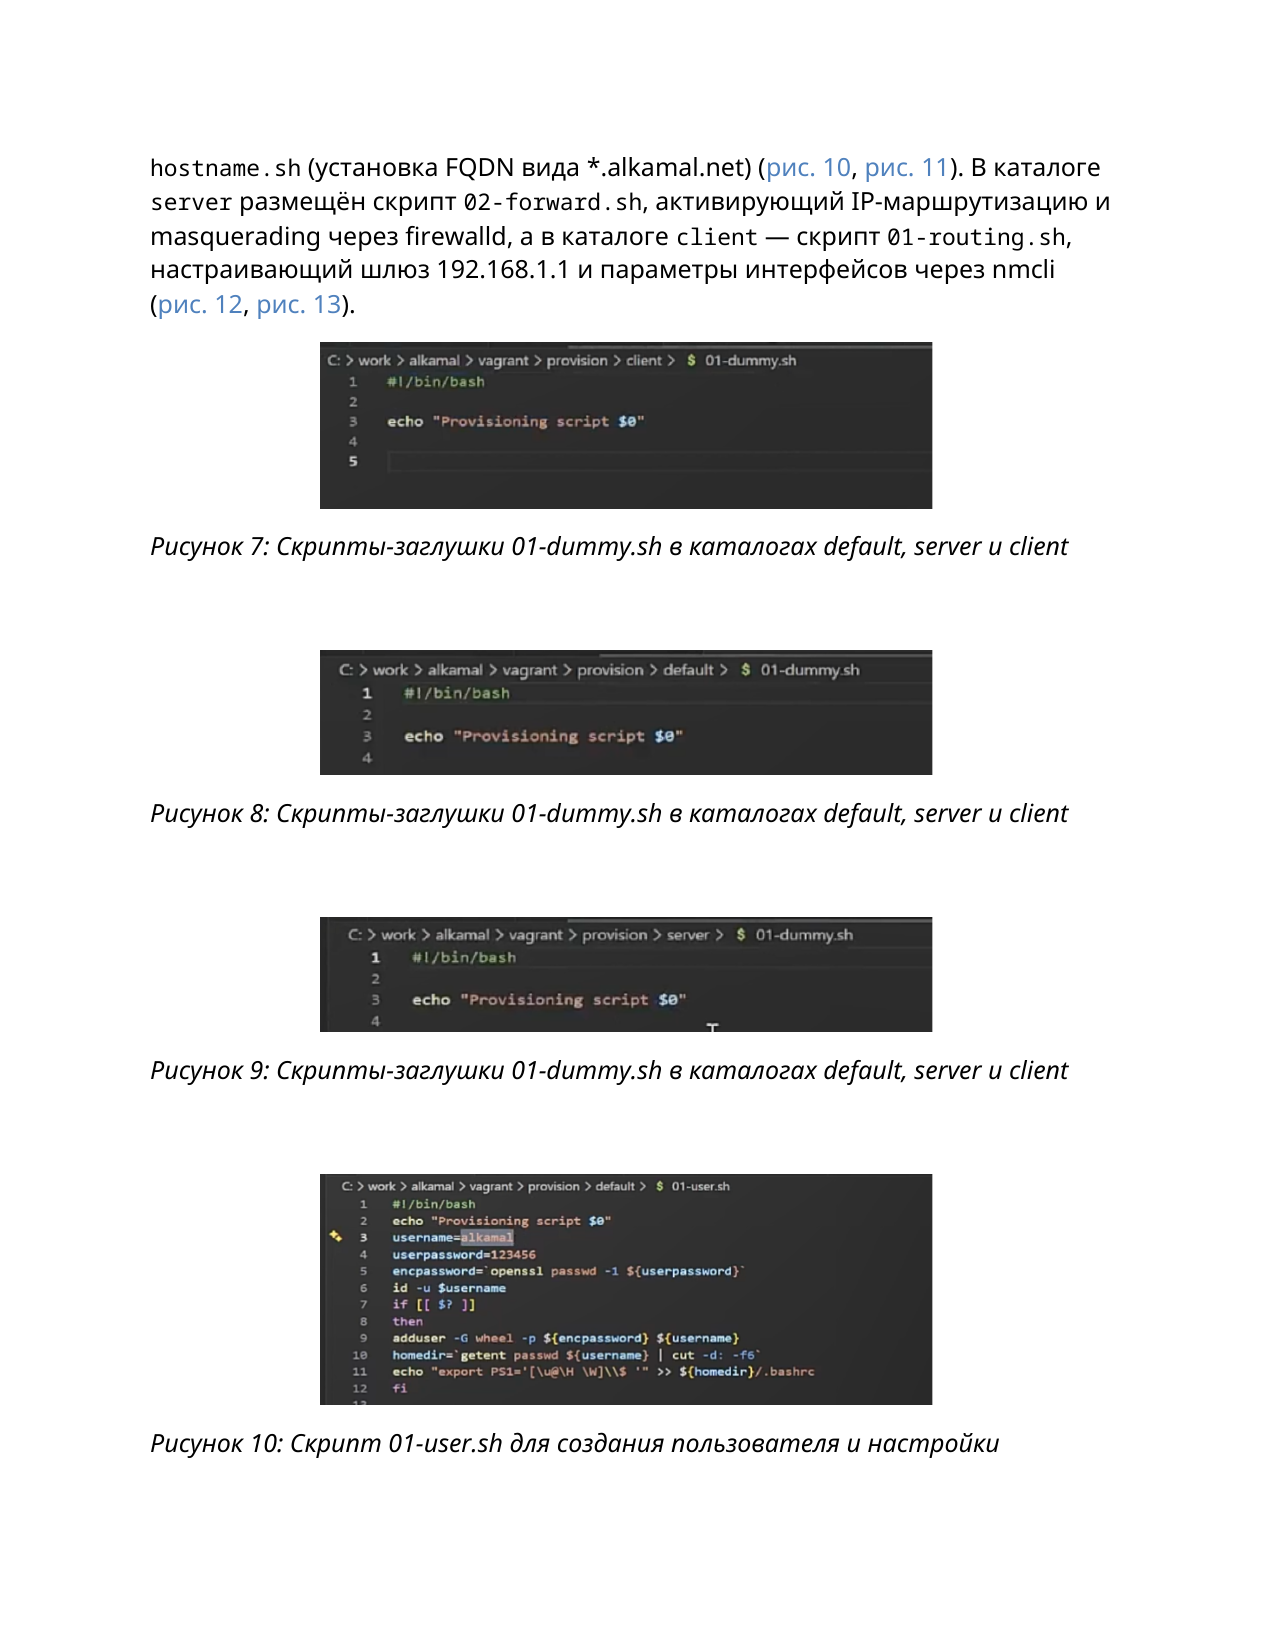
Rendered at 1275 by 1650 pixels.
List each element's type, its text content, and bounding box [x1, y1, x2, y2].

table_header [139, 1171, 1114, 1460]
picture [320, 1174, 933, 1405]
picture [320, 650, 933, 775]
picture [320, 342, 933, 509]
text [150, 150, 1125, 320]
table_header Рисунок 7: Скрипты-заглушки 01-dummy.sh в каталогах default, server и client [139, 339, 1114, 576]
table_header Рисунок 9: Скрипты-заглушки 01-dummy.sh в каталогах default, server и client [139, 914, 1114, 1099]
picture [320, 917, 933, 1032]
table_header Рисунок 8: Скрипты-заглушки 01-dummy.sh в каталогах default, server и client [139, 647, 1114, 842]
